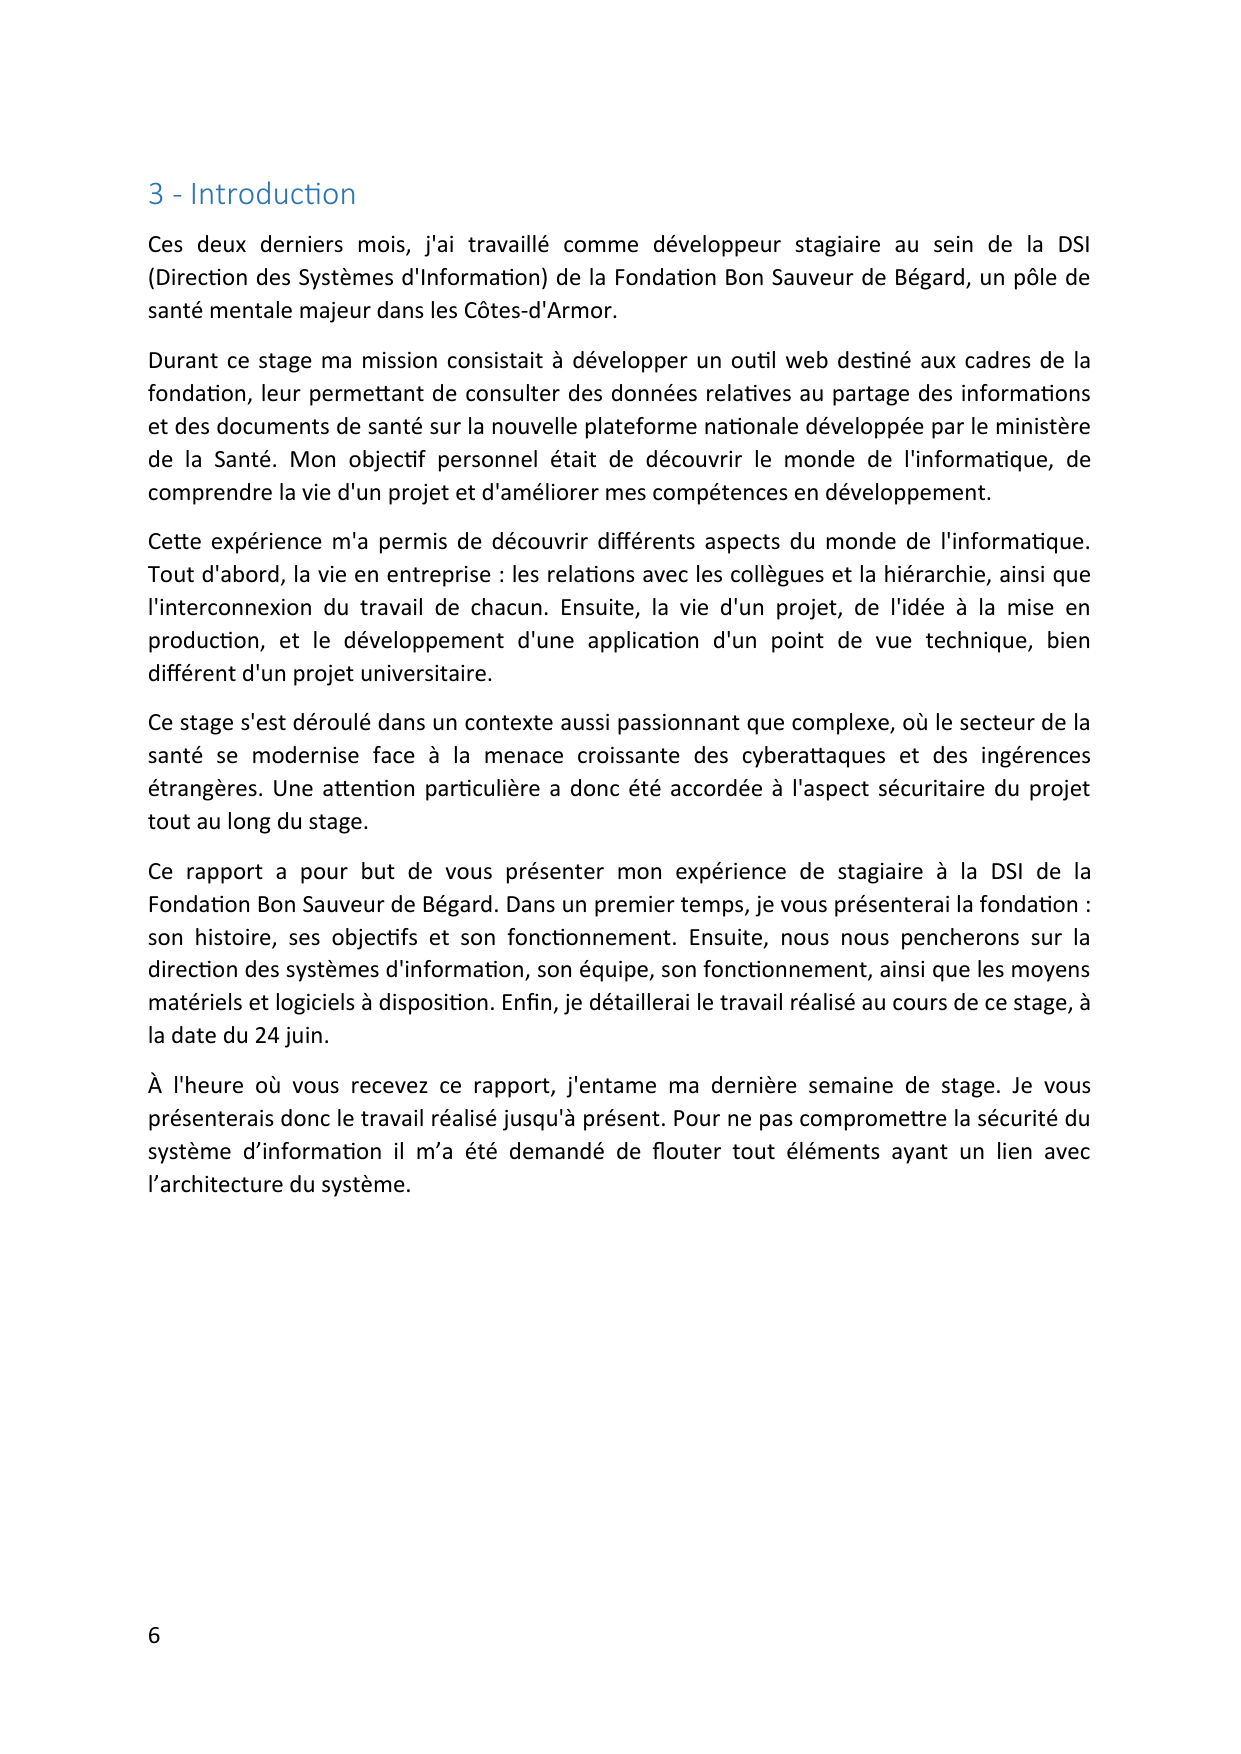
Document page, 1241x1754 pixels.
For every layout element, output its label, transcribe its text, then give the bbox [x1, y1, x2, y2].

subtitle 3 - Introduction [148, 173, 1093, 213]
text Cette expérience m'a permis de découvrir différents aspects du monde de l'informatique. Tout d'abord, la vie en entreprise : les relations avec les collègues et la hiérarchie, ainsi que l'interconnexion du travail de chacun. Ensuite, la vie d'un projet, de l'idée à la mise en production, et le développement d'une application d'un point de vue technique, bien différent d'un projet universitaire. [148, 526, 1093, 688]
text Ce rapport a pour but de vous présenter mon expérience de stagiaire à la DSI de la Fondation Bon Sauveur de Bégard. Dans un premier temps, je vous présenterai la fondation : son histoire, ses objectifs et son fonctionnement. Ensuite, nous nous pencherons sur la direction des systèmes d'information, son équipe, son fonctionnement, ainsi que les moyens matériels et logiciels à disposition. Enfin, je détaillerai le travail réalisé au cours de ce stage, à la date du 24 juin. [148, 855, 1093, 1050]
text Durant ce stage ma mission consistait à développer un outil web destiné aux cadres de la fondation, leur permettant de consulter des données relatives au partage des informations et des documents de santé sur la nouvelle plateforme nationale développée par le ministère de la Santé. Mon objectif personnel était de découvrir le monde de l'informatique, de comprendre la vie d'un projet et d'améliorer mes compétences en développement. [148, 344, 1093, 507]
text À l'heure où vous recevez ce rapport, j'entame ma dernière semaine de stage. Je vous présenterais donc le travail réalisé jusqu'à présent. Pour ne pas compromettre la sécurité du système d’information il m’a été demandé de flouter tout éléments ayant un lien avec l’architecture du système. [148, 1069, 1093, 1199]
text Ce stage s'est déroulé dans un contexte aussi passionnant que complexe, où le secteur de la santé se modernise face à la menace croissante des cyberattaques et des ingérences étrangères. Une attention particulière a donc été accordée à l'aspect sécuritaire du projet tout au long du stage. [148, 707, 1093, 836]
text Ces deux derniers mois, j'ai travaillé comme développeur stagiaire au sein de la DSI (Direction des Systèmes d'Information) de la Fondation Bon Sauveur de Bégard, un pôle de santé mentale majeur dans les Côtes-d'Armor. [148, 229, 1093, 325]
